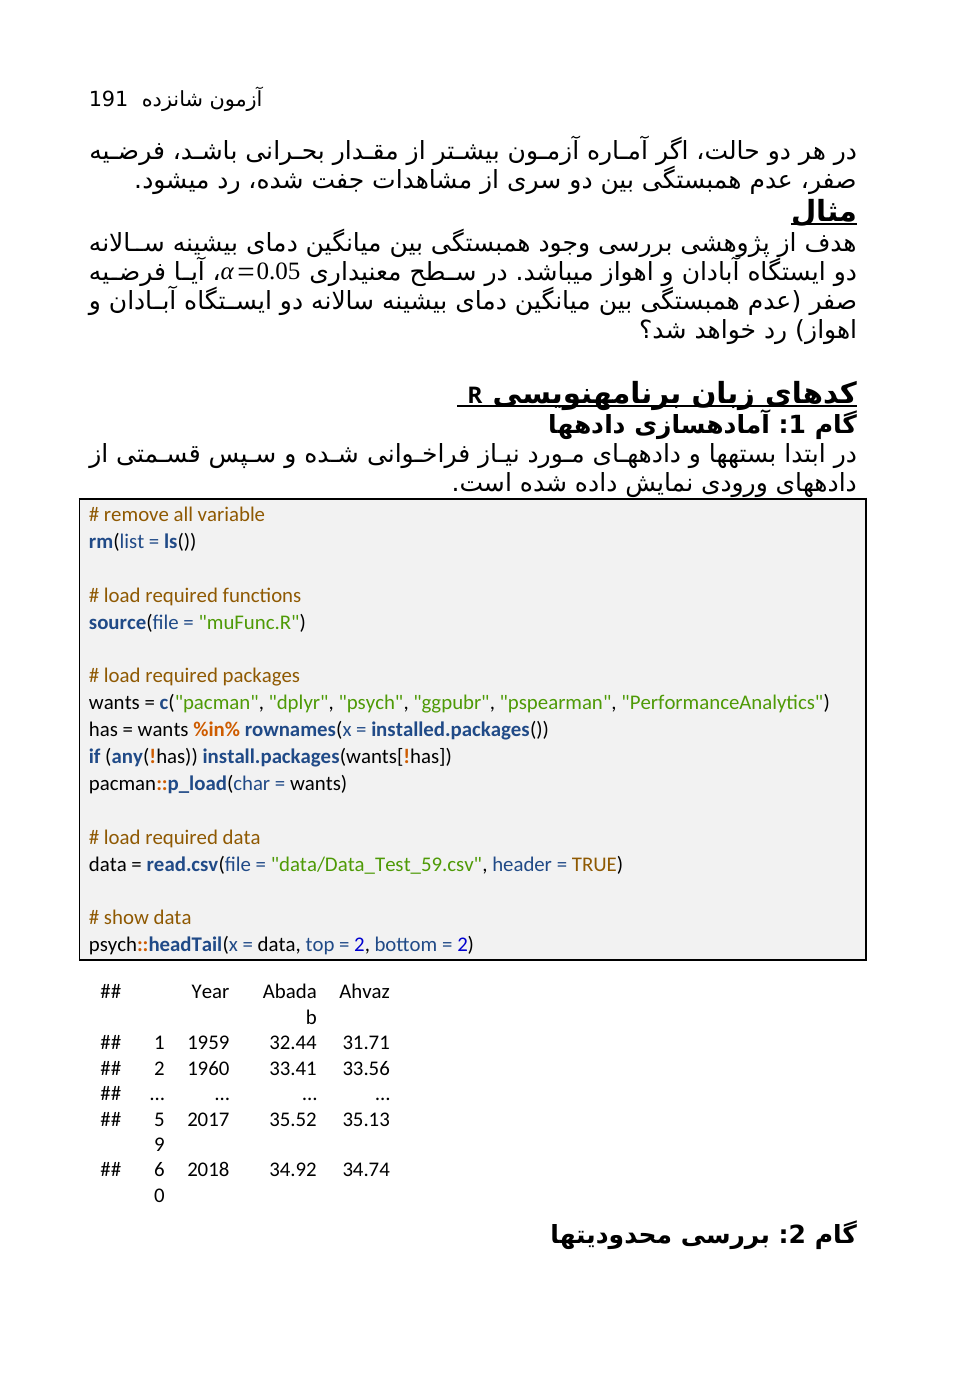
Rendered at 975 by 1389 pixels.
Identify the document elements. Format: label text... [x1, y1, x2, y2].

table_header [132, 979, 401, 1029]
text در هر دو حالت، اگر آماره آزمون بیشتر از مقدار بحرانی باشد، فرضیه صفر، عدم همبستگی بین دو سری از مشاهدات جفت شده، رد می‏شود. [89, 136, 857, 194]
text گام 1: آماده‏سازی داده‏ها [89, 410, 857, 439]
text در ابتدا بسته‏‏ها و داده‏های مورد نیاز فراخوانی شده و سپس قسمتی از داده‏های ورودی نمایش داده شده است. [89, 439, 857, 498]
table_header ## [89, 979, 132, 1029]
text گام 2: بررسی محدودیت‏ها [89, 1220, 857, 1249]
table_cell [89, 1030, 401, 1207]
text کدهای زبان برنامه‏نویسی R [89, 376, 857, 410]
text هدف از پژوهشی بررسی وجود همبستگی بین میانگین دمای بیشینه سالانه دو ایستگاه آبادان و اهواز می‏باشد. در سطح معنی‏داری ، آیا فرضیه صفر (عدم همبستگی بین میانگین دمای بیشینه سالانه دو ایستگاه آبادان و اهواز) رد خواهد شد؟ [89, 228, 857, 345]
text # remove all variable rm(list = ls()) # load required functions source(file = "muFunc.R") # load required packages wants = c("pacman", "dplyr", "psych", "ggpubr", "pspearman", "PerformanceAnalytics") has = wants %in% rownames(x = installed.packages()) if (any(!has)) install.packages(wants[!has]) pacman::p_load(char = wants) # load required data data = read.csv(file = "data/Data_Test_59.csv", header = TRUE) # show data psych::headTail(x = data, top = 2, bottom = 2) [80, 500, 865, 959]
text مثال [89, 194, 857, 228]
